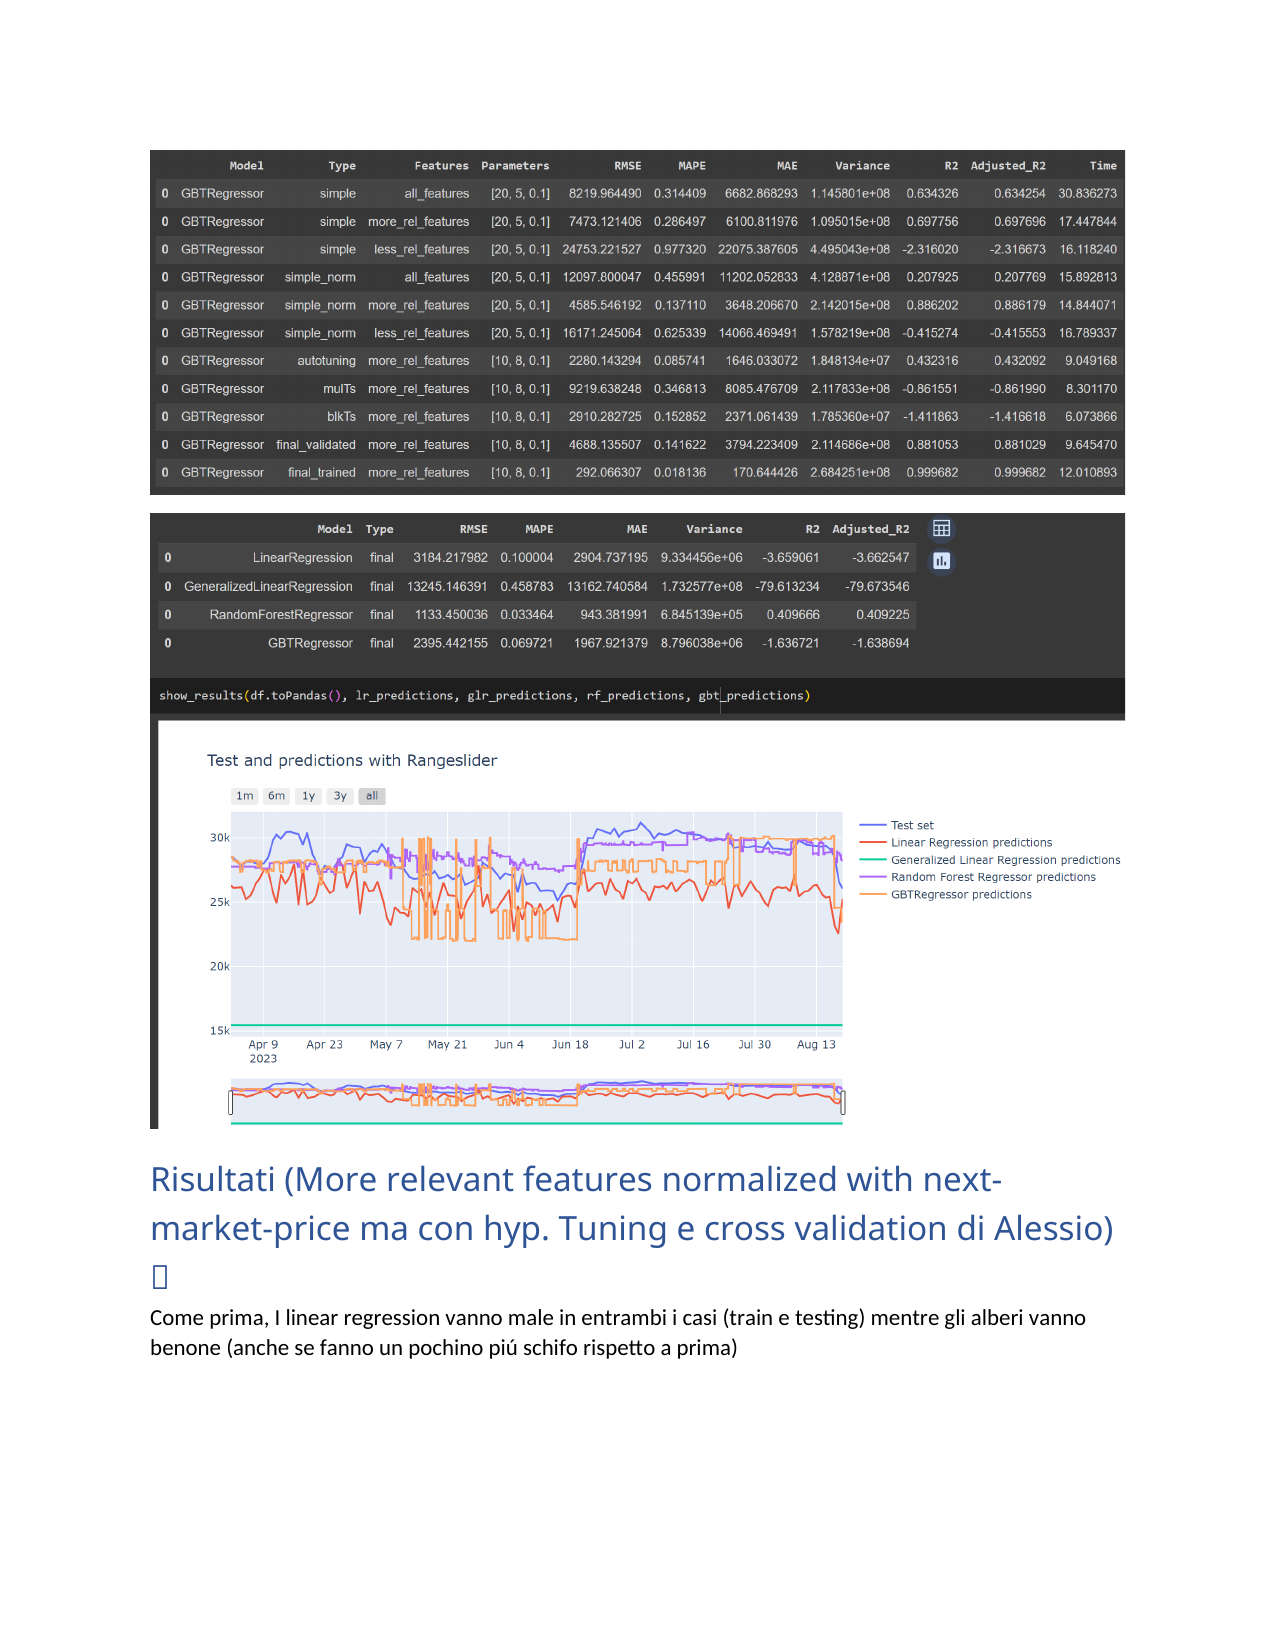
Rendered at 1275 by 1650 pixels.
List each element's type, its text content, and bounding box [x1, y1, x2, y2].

picture [150, 513, 1125, 1129]
picture [150, 150, 1125, 495]
text Come prima, I linear regression vanno male in entrambi i casi (train e testing) mentre gli alberi vanno benone (anche se fanno un pochino piú schifo rispetto a prima) [150, 1303, 1125, 1361]
subtitle Risultati (More relevant features normalized with next-market-price ma con hyp. Tuning e cross validation di Alessio) ❌ [150, 1156, 1125, 1299]
